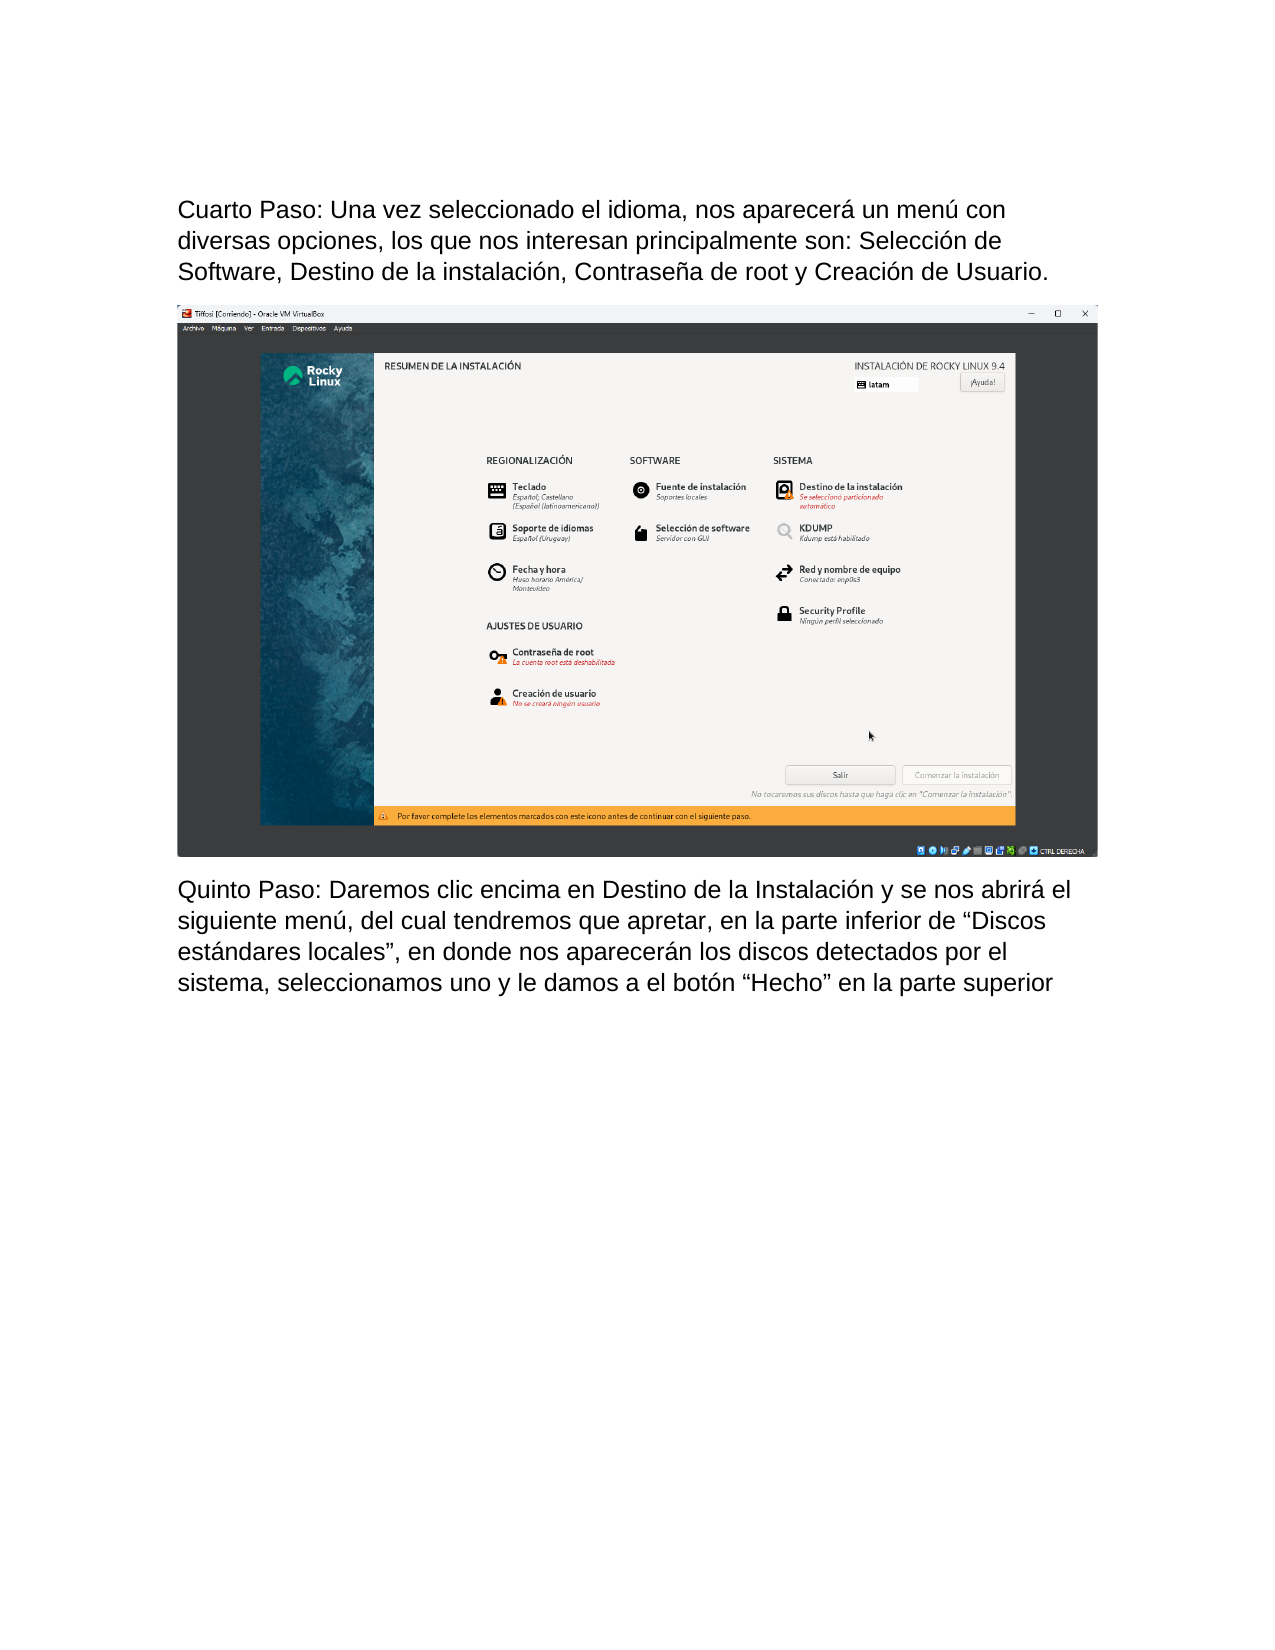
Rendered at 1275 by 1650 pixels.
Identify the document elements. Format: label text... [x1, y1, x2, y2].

text Quinto Paso: Daremos clic encima en Destino de la Instalación y se nos abrirá el siguiente menú, del cual tendremos que apretar, en la parte inferior de “Discos estándares locales”, en donde nos aparecerán los discos detectados por el sistema, seleccionamos uno y le damos a el botón “Hecho” en la parte superior izquierda de la pantalla. [177, 875, 1098, 997]
text Cuarto Paso: Una vez seleccionado el idioma, nos aparecerá un menú con diversas opciones, los que nos interesan principalmente son: Selección de Software, Destino de la instalación, Contraseña de root y Creación de Usuario. [177, 195, 1098, 286]
picture [177, 305, 1098, 857]
